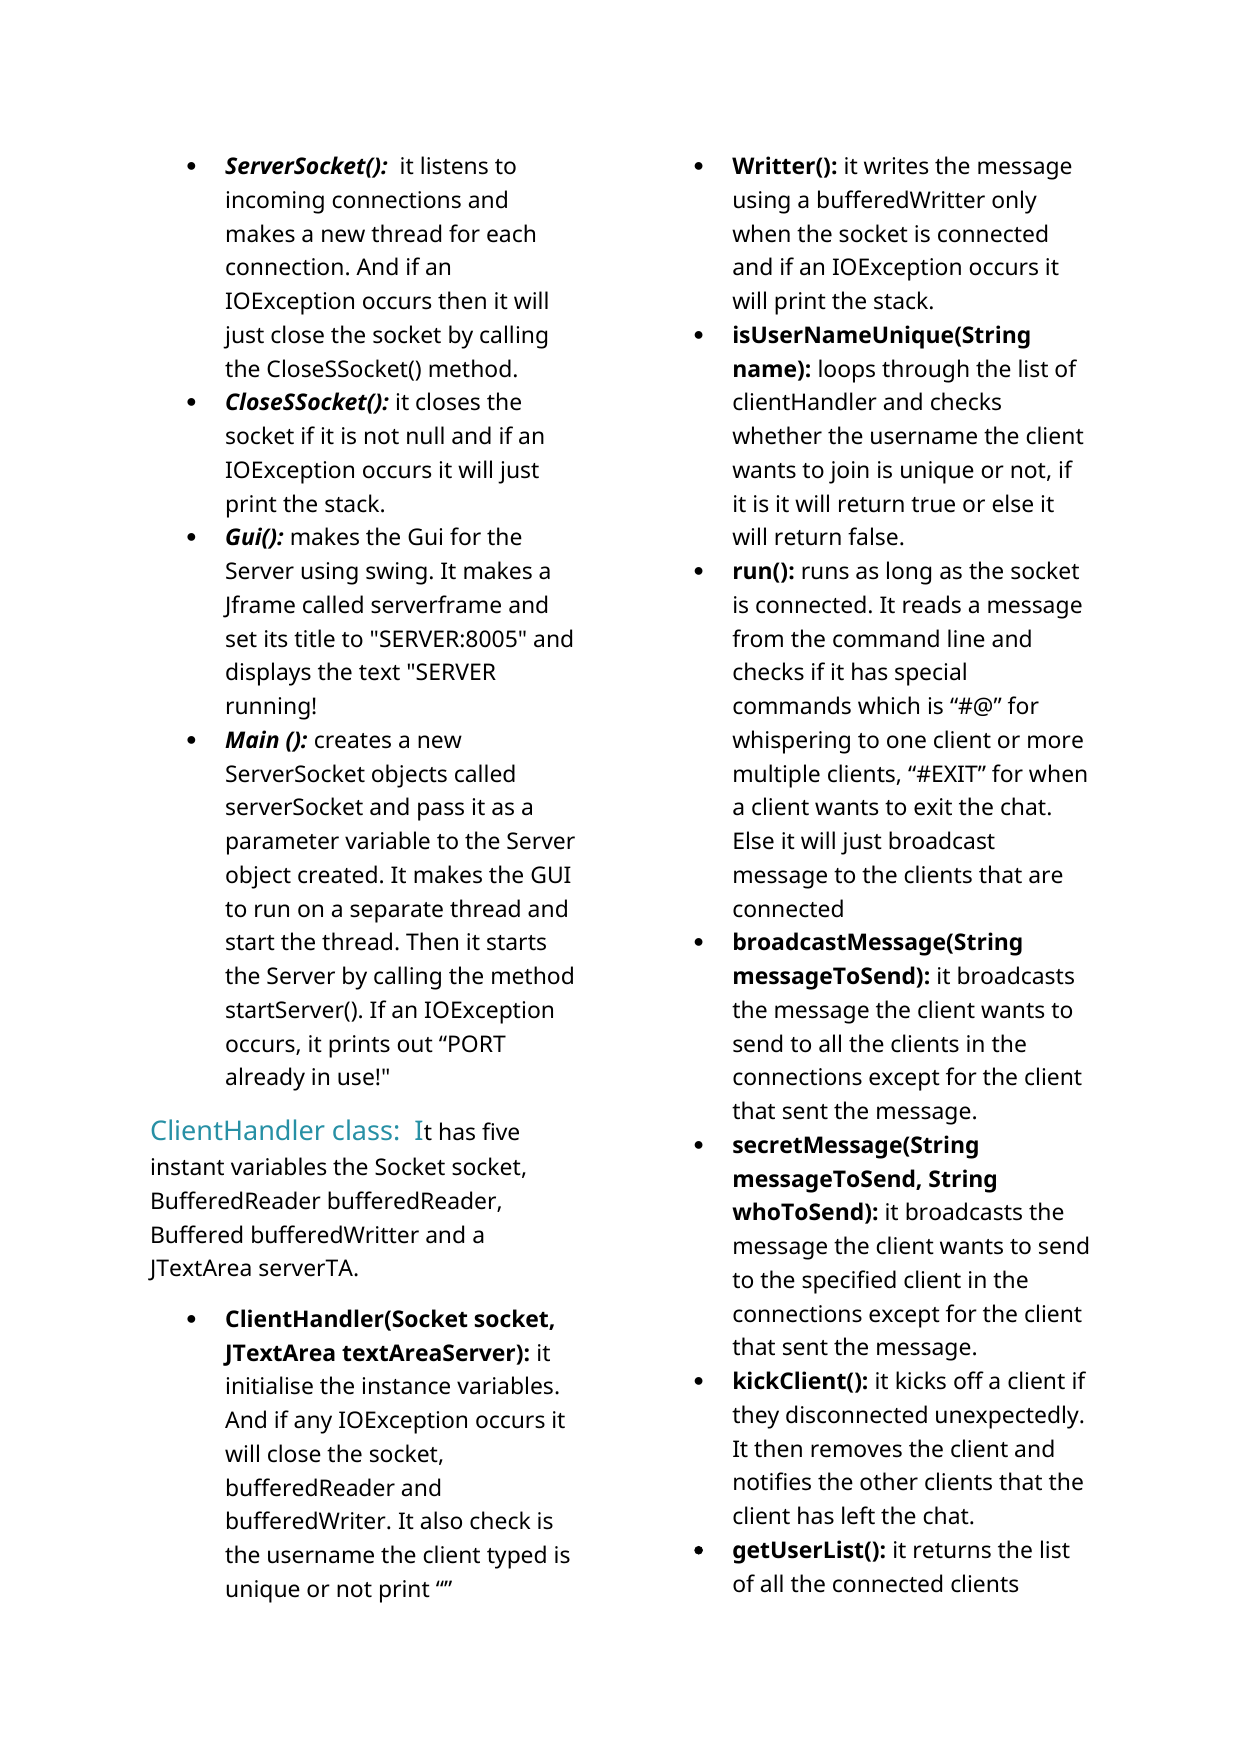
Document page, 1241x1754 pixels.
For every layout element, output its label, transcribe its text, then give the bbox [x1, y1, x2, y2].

list Gui(): makes the Gui for the Server using swing. It makes a Jframe called serverframe and set its title to "SERVER:8005" and displays the text "SERVER running! [187, 521, 583, 721]
list getUserList(): it returns the list of all the connected clients [694, 1534, 1090, 1599]
list kickClient(): it kicks off a client if they disconnected unexpectedly. It then removes the client and notifies the other clients that the client has left the chat. [694, 1365, 1090, 1531]
text ClientHandler class: It has five instant variables the Socket socket, BufferedReader bufferedReader, Buffered bufferedWritter and a JTextArea serverTA. [150, 1112, 583, 1283]
list Writter(): it writes the message using a bufferedWritter only when the socket is connected and if an IOException occurs it will print the stack. [694, 150, 1090, 316]
list CloseSSocket(): it closes the socket if it is not null and if an IOException occurs it will just print the stack. [187, 386, 583, 519]
list run(): runs as long as the socket is connected. It reads a message from the command line and checks if it has special commands which is “#@” for whispering to one client or more multiple clients, “#EXIT” for when a client wants to exit the chat. Else it will just broadcast message to the clients that are connected [694, 555, 1090, 924]
list isUserNameUnique(String name): loops through the list of clientHandler and checks whether the username the client wants to join is unique or not, if it is it will return true or else it will return false. [694, 319, 1090, 552]
list broadcastMessage(String messageToSend): it broadcasts the message the client wants to send to all the clients in the connections except for the client that sent the message. [694, 926, 1090, 1126]
list Main (): creates a new ServerSocket objects called serverSocket and pass it as a parameter variable to the Server object created. It makes the GUI to run on a separate thread and start the thread. Then it starts the Server by calling the method startServer(). If an IOException occurs, it prints out “PORT already in use!" [187, 724, 583, 1092]
list ServerSocket(): it listens to incoming connections and makes a new thread for each connection. And if an IOException occurs then it will just close the socket by calling the CloseSSocket() method. [187, 150, 583, 384]
list secretMessage(String messageToSend, String whoToSend): it broadcasts the message the client wants to send to the specified client in the connections except for the client that sent the message. [694, 1129, 1090, 1362]
list ClientHandler(Socket socket, JTextArea textAreaServer): it initialise the instance variables. And if any IOException occurs it will close the socket, bufferedReader and bufferedWriter. It also check is the username the client typed is unique or not print “” [187, 1303, 583, 1604]
